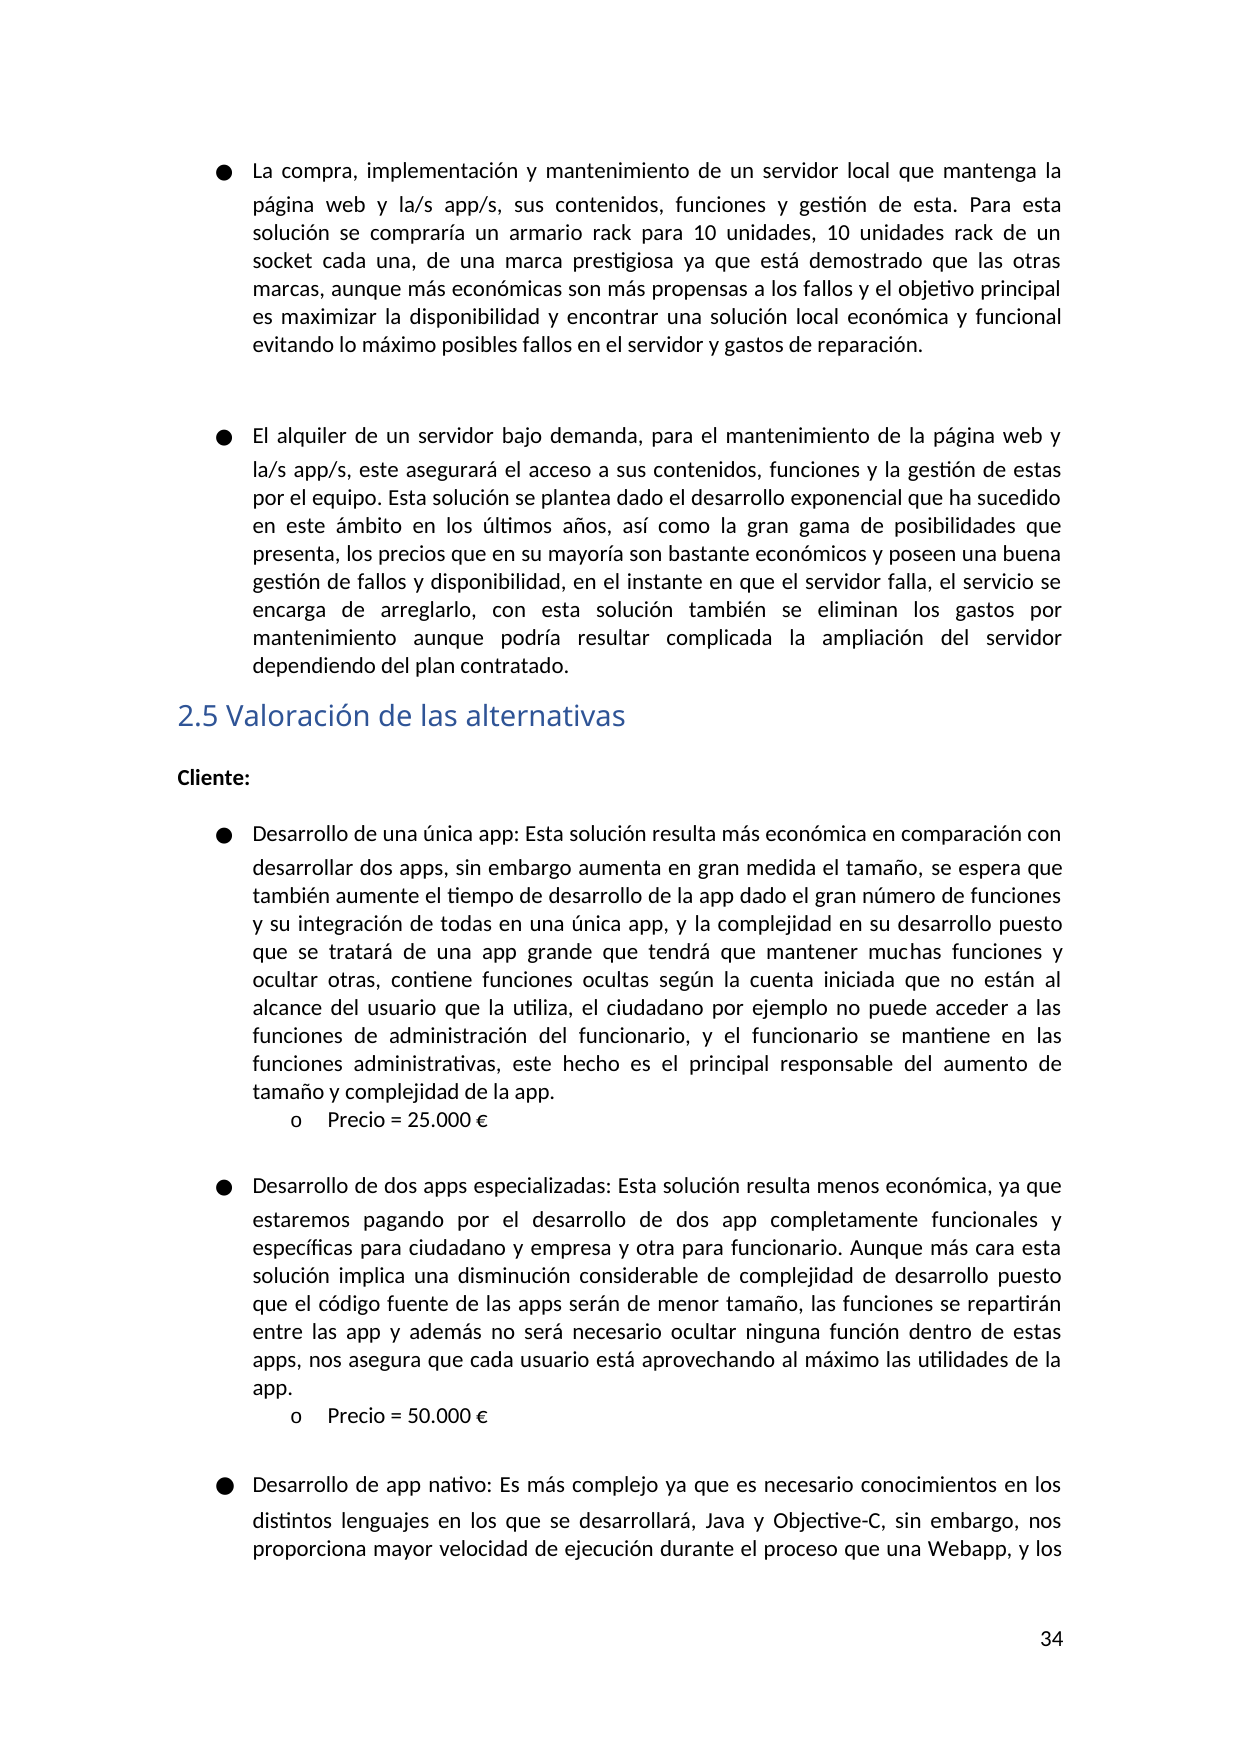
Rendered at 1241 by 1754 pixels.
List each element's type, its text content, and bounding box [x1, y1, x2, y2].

list El alquiler de un servidor bajo demanda, para el mantenimiento de la página web y la/s app/s, este asegurará el acceso a sus contenidos, funciones y la gestión de estas por el equipo. Esta solución se plantea dado el desarrollo exponencial que ha sucedido en este ámbito en los últimos años, así como la gran gama de posibilidades que presenta, los precios que en su mayoría son bastante económicos y poseen una buena gestión de fallos y disponibilidad, en el instante en que el servidor falla, el servicio se encarga de arreglarlo, con esta solución también se eliminan los gastos por mantenimiento aunque podría resultar complicada la ampliación del servidor dependiendo del plan contratado. [215, 412, 1063, 679]
subtitle 2.5 Valoración de las alternativas [177, 696, 1063, 735]
list Desarrollo de una única app: Esta solución resulta más económica en comparación con desarrollar dos apps, sin embargo aumenta en gran medida el tamaño, se espera que también aumente el tiempo de desarrollo de la app dado el gran número de funciones y su integración de todas en una única app, y la complejidad en su desarrollo puesto que se tratará de una app grande que tendrá que mantener muchas funciones y ocultar otras, contiene funciones ocultas según la cuenta iniciada que no están al alcance del usuario que la utiliza, el ciudadano por ejemplo no puede acceder a las funciones de administración del funcionario, y el funcionario se mantiene en las funciones administrativas, este hecho es el principal responsable del aumento de tamaño y complejidad de la app. [215, 810, 1063, 1105]
list Precio = 25.000 € [290, 1105, 1063, 1134]
subtitle Cliente: [177, 763, 1063, 792]
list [215, 1459, 1063, 1562]
list Precio = 50.000 € [290, 1401, 1063, 1430]
list Desarrollo de dos apps especializadas: Esta solución resulta menos económica, ya que estaremos pagando por el desarrollo de dos app completamente funcionales y específicas para ciudadano y empresa y otra para funcionario. Aunque más cara esta solución implica una disminución considerable de complejidad de desarrollo puesto que el código fuente de las apps serán de menor tamaño, las funciones se repartirán entre las app y además no será necesario ocultar ninguna función dentro de estas apps, nos asegura que cada usuario está aprovechando al máximo las utilidades de la app. [215, 1163, 1063, 1401]
list La compra, implementación y mantenimiento de un servidor local que mantenga la página web y la/s app/s, sus contenidos, funciones y gestión de esta. Para esta solución se compraría un armario rack para 10 unidades, 10 unidades rack de un socket cada una, de una marca prestigiosa ya que está demostrado que las otras marcas, aunque más económicas son más propensas a los fallos y el objetivo principal es maximizar la disponibilidad y encontrar una solución local económica y funcional evitando lo máximo posibles fallos en el servidor y gastos de reparación. [215, 148, 1063, 358]
